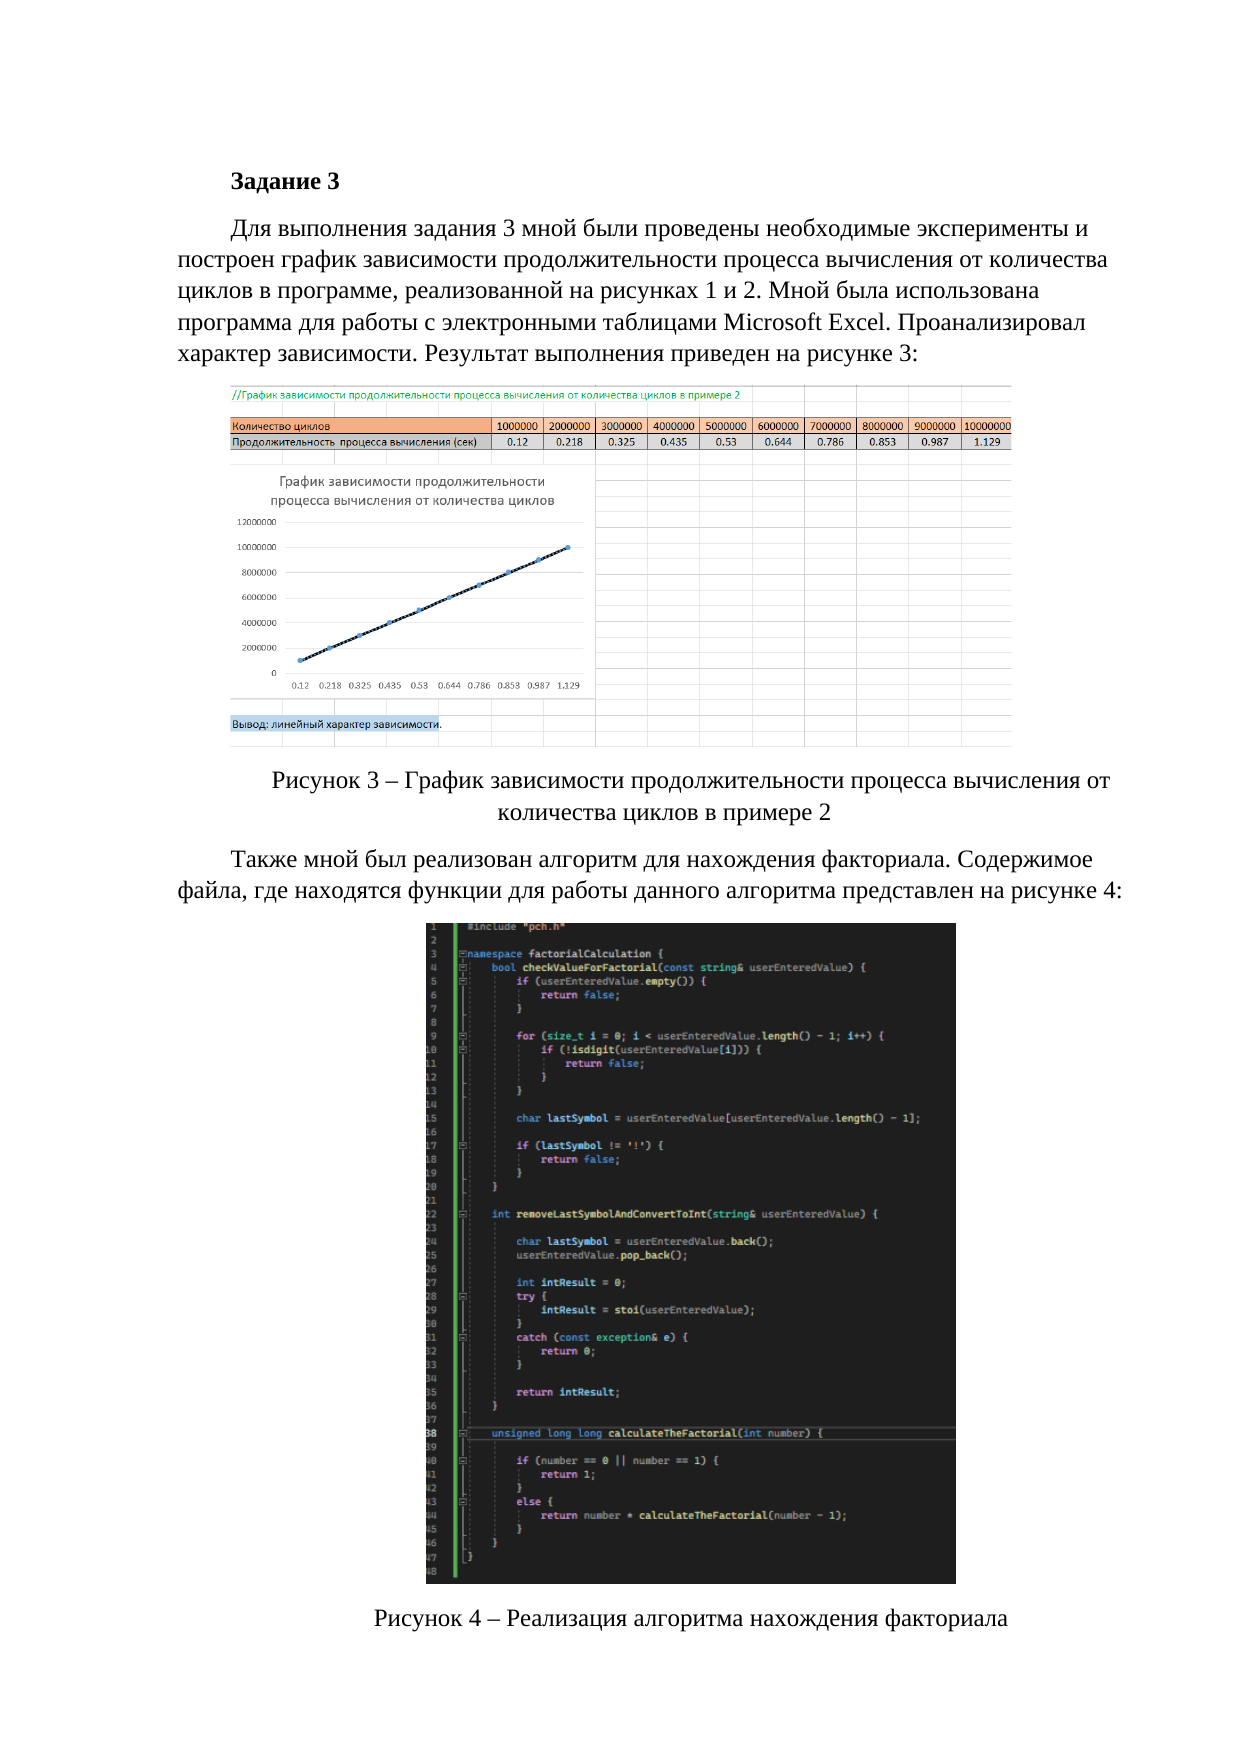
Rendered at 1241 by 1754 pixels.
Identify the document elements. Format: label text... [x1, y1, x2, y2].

text Задание 3 [177, 166, 1152, 194]
text Рисунок 3 – График зависимости продолжительности процесса вычисления от количества циклов в примере 2 [177, 766, 1152, 825]
picture [426, 923, 956, 1584]
text Также мной был реализован алгоритм для нахождения факториала. Содержимое файла, где находятся функции для работы данного алгоритма представлен на рисунке 4: [177, 844, 1152, 904]
picture [230, 385, 1012, 747]
text Для выполнения задания 3 мной были проведены необходимые эксперименты и построен график зависимости продолжительности процесса вычисления от количества циклов в программе, реализованной на рисунках 1 и 2. Мной была использована программа для работы с электронными таблицами Microsoft Excel. Проанализировал характер зависимости. Результат выполнения приведен на рисунке 3: [177, 213, 1152, 366]
text Рисунок 4 – Реализация алгоритма нахождения факториала [177, 1603, 1152, 1632]
